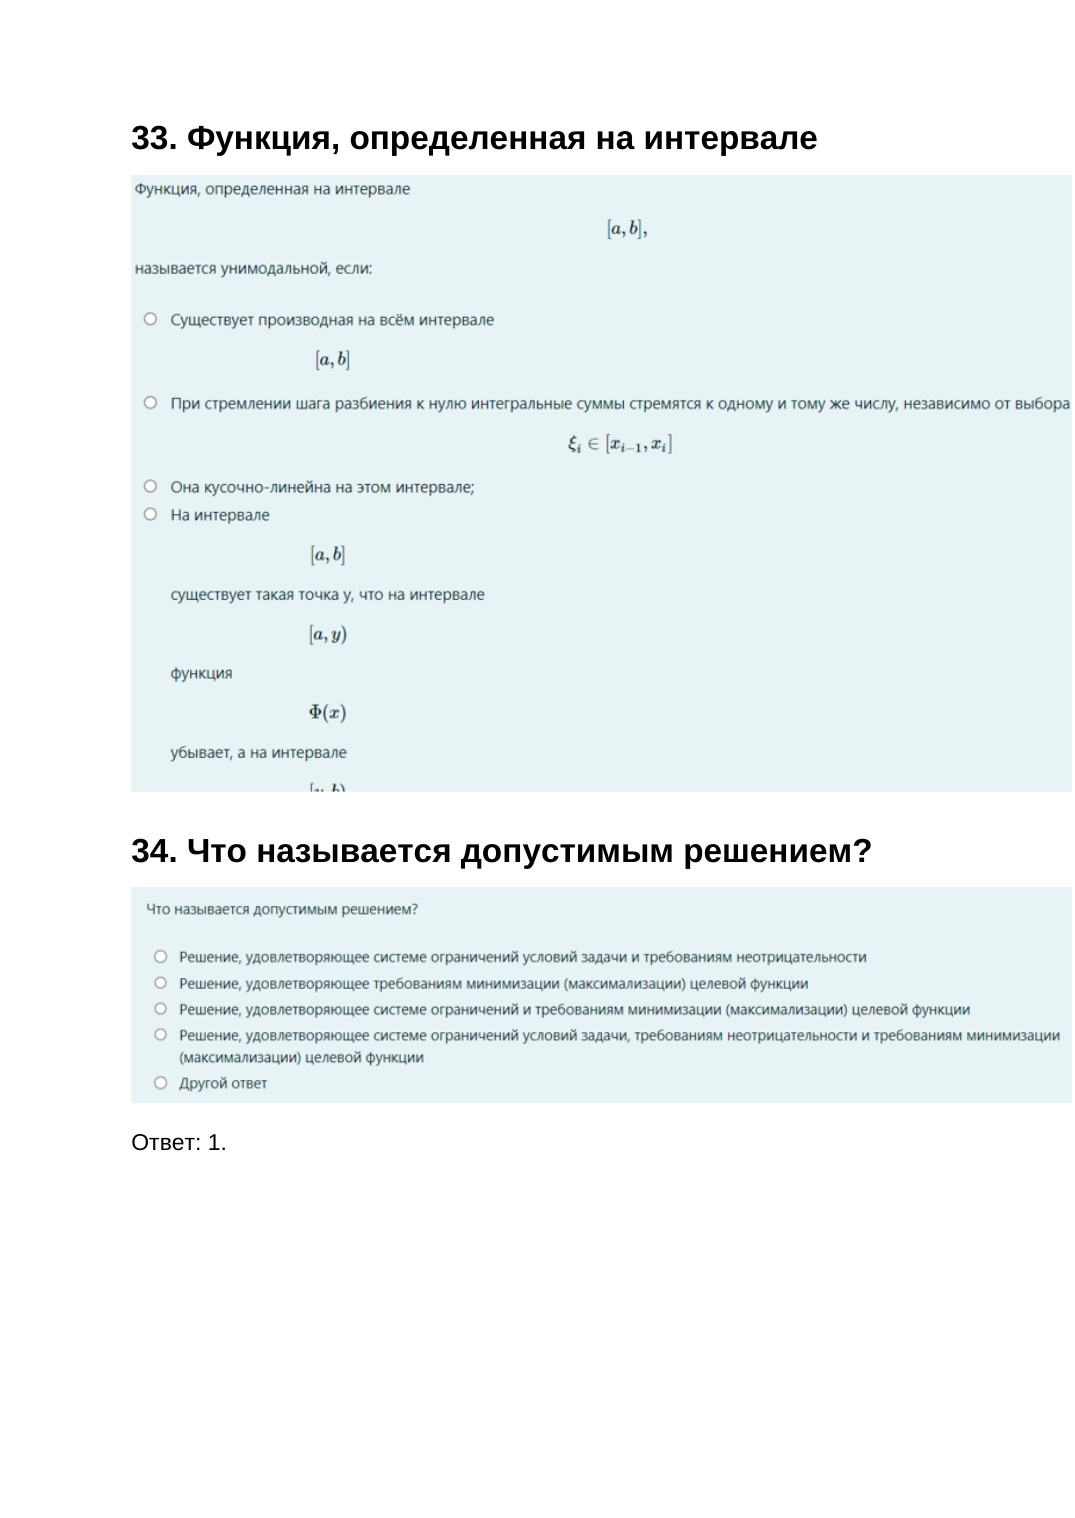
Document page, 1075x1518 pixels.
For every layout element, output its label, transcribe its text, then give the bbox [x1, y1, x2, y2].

text Ответ: 1. [131, 1103, 992, 1155]
subtitle 33. Функция, определенная на интервале [131, 118, 992, 157]
subtitle 34. Что называется допустимым решением? [131, 831, 992, 869]
picture [131, 887, 1072, 1103]
picture [131, 175, 1072, 794]
